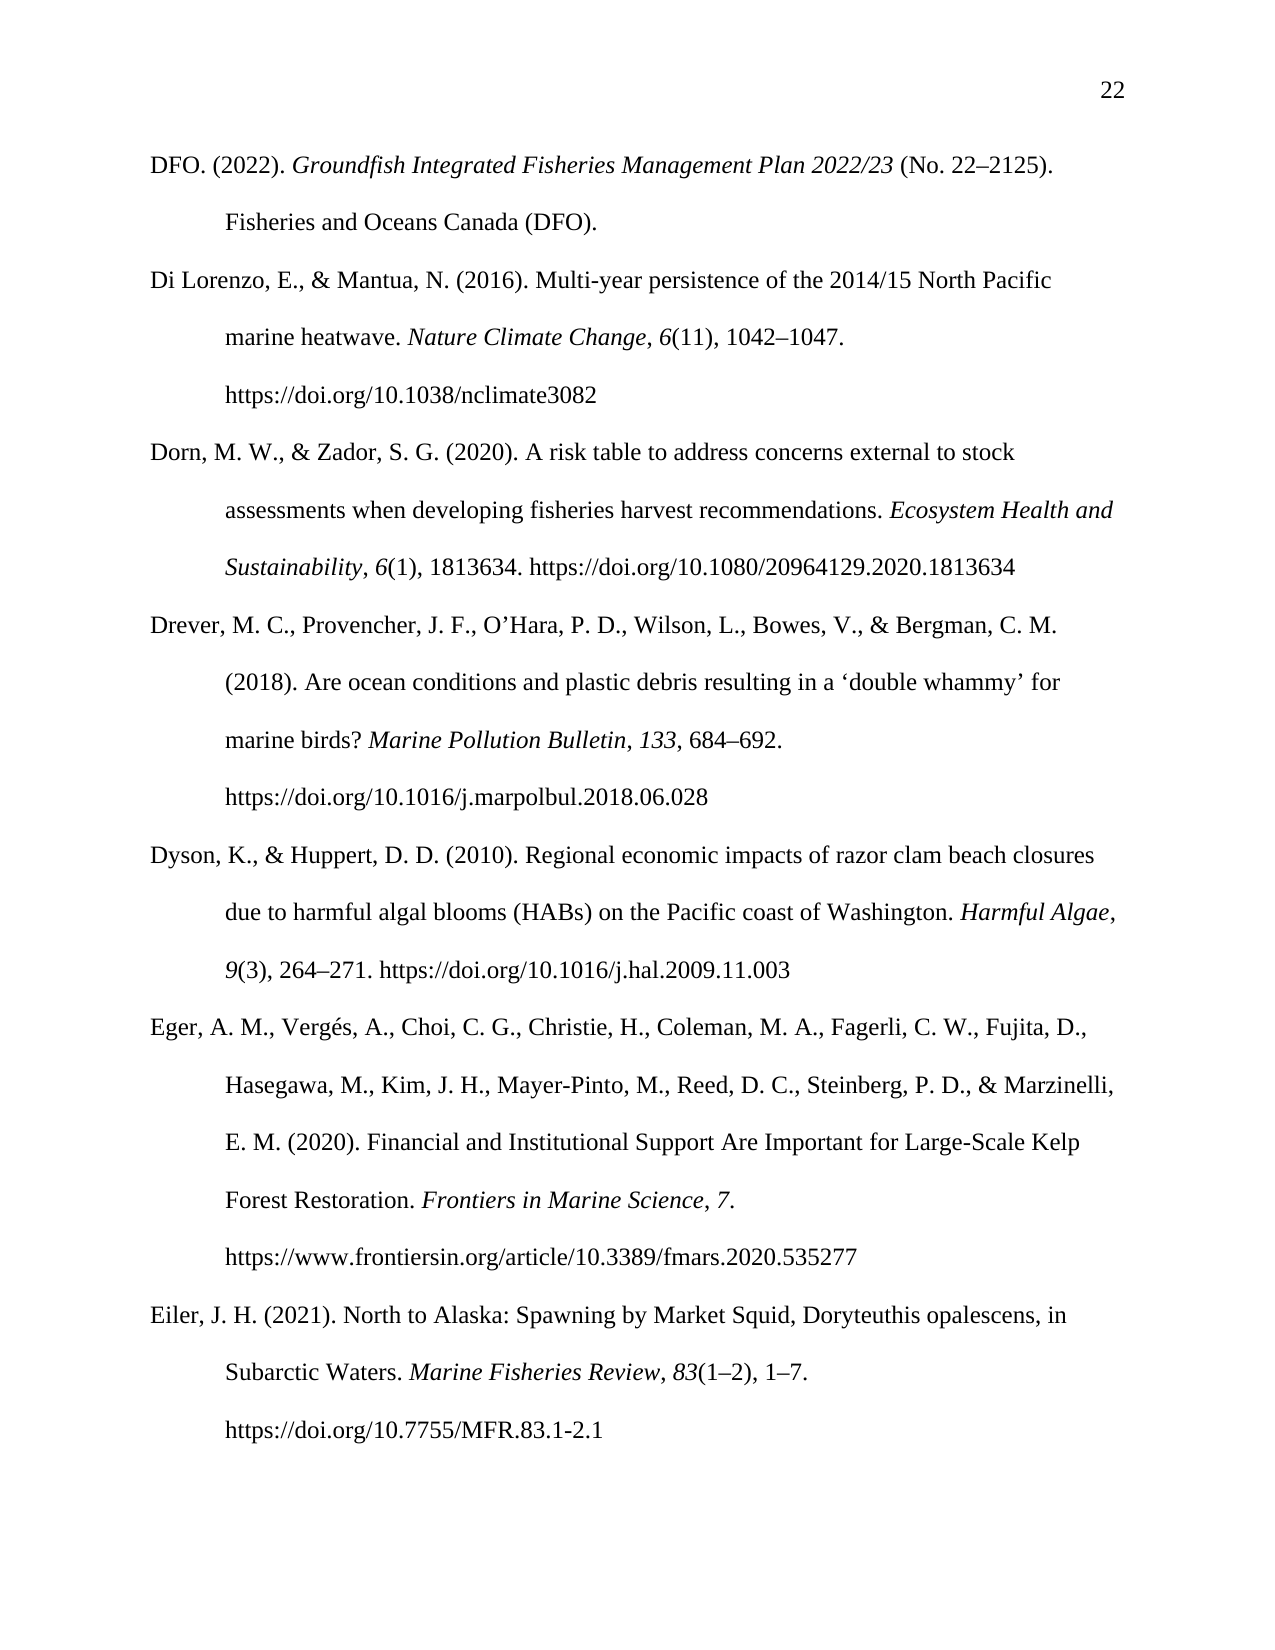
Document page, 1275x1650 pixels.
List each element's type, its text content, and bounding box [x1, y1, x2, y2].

text Drever, M. C., Provencher, J. F., O’Hara, P. D., Wilson, L., Bowes, V., & Bergman, C. M. (2018). Are ocean conditions and plastic debris resulting in a ‘double whammy’ for marine birds? Marine Pollution Bulletin, 133, 684–692. https://doi.org/10.1016/j.marpolbul.2018.06.028 [150, 610, 1125, 811]
text Eiler, J. H. (2021). North to Alaska: Spawning by Market Squid, Doryteuthis opalescens, in Subarctic Waters. Marine Fisheries Review, 83(1–2), 1–7. https://doi.org/10.7755/MFR.83.1-2.1 [150, 1300, 1125, 1444]
text Eger, A. M., Vergés, A., Choi, C. G., Christie, H., Coleman, M. A., Fagerli, C. W., Fujita, D., Hasegawa, M., Kim, J. H., Mayer-Pinto, M., Reed, D. C., Steinberg, P. D., & Marzinelli, E. M. (2020). Financial and Institutional Support Are Important for Large-Scale Kelp Forest Restoration. Frontiers in Marine Science, 7. https://www.frontiersin.org/article/10.3389/fmars.2020.535277 [150, 1012, 1125, 1271]
text Di Lorenzo, E., & Mantua, N. (2016). Multi-year persistence of the 2014/15 North Pacific marine heatwave. Nature Climate Change, 6(11), 1042–1047. https://doi.org/10.1038/nclimate3082 [150, 265, 1125, 409]
text Dorn, M. W., & Zador, S. G. (2020). A risk table to address concerns external to stock assessments when developing fisheries harvest recommendations. Ecosystem Health and Sustainability, 6(1), 1813634. https://doi.org/10.1080/20964129.2020.1813634 [150, 437, 1125, 581]
text DFO. (2022). Groundfish Integrated Fisheries Management Plan 2022/23 (No. 22–2125). Fisheries and Oceans Canada (DFO). [150, 150, 1125, 236]
text Dyson, K., & Huppert, D. D. (2010). Regional economic impacts of razor clam beach closures due to harmful algal blooms (HABs) on the Pacific coast of Washington. Harmful Algae, 9(3), 264–271. https://doi.org/10.1016/j.hal.2009.11.003 [150, 840, 1125, 984]
